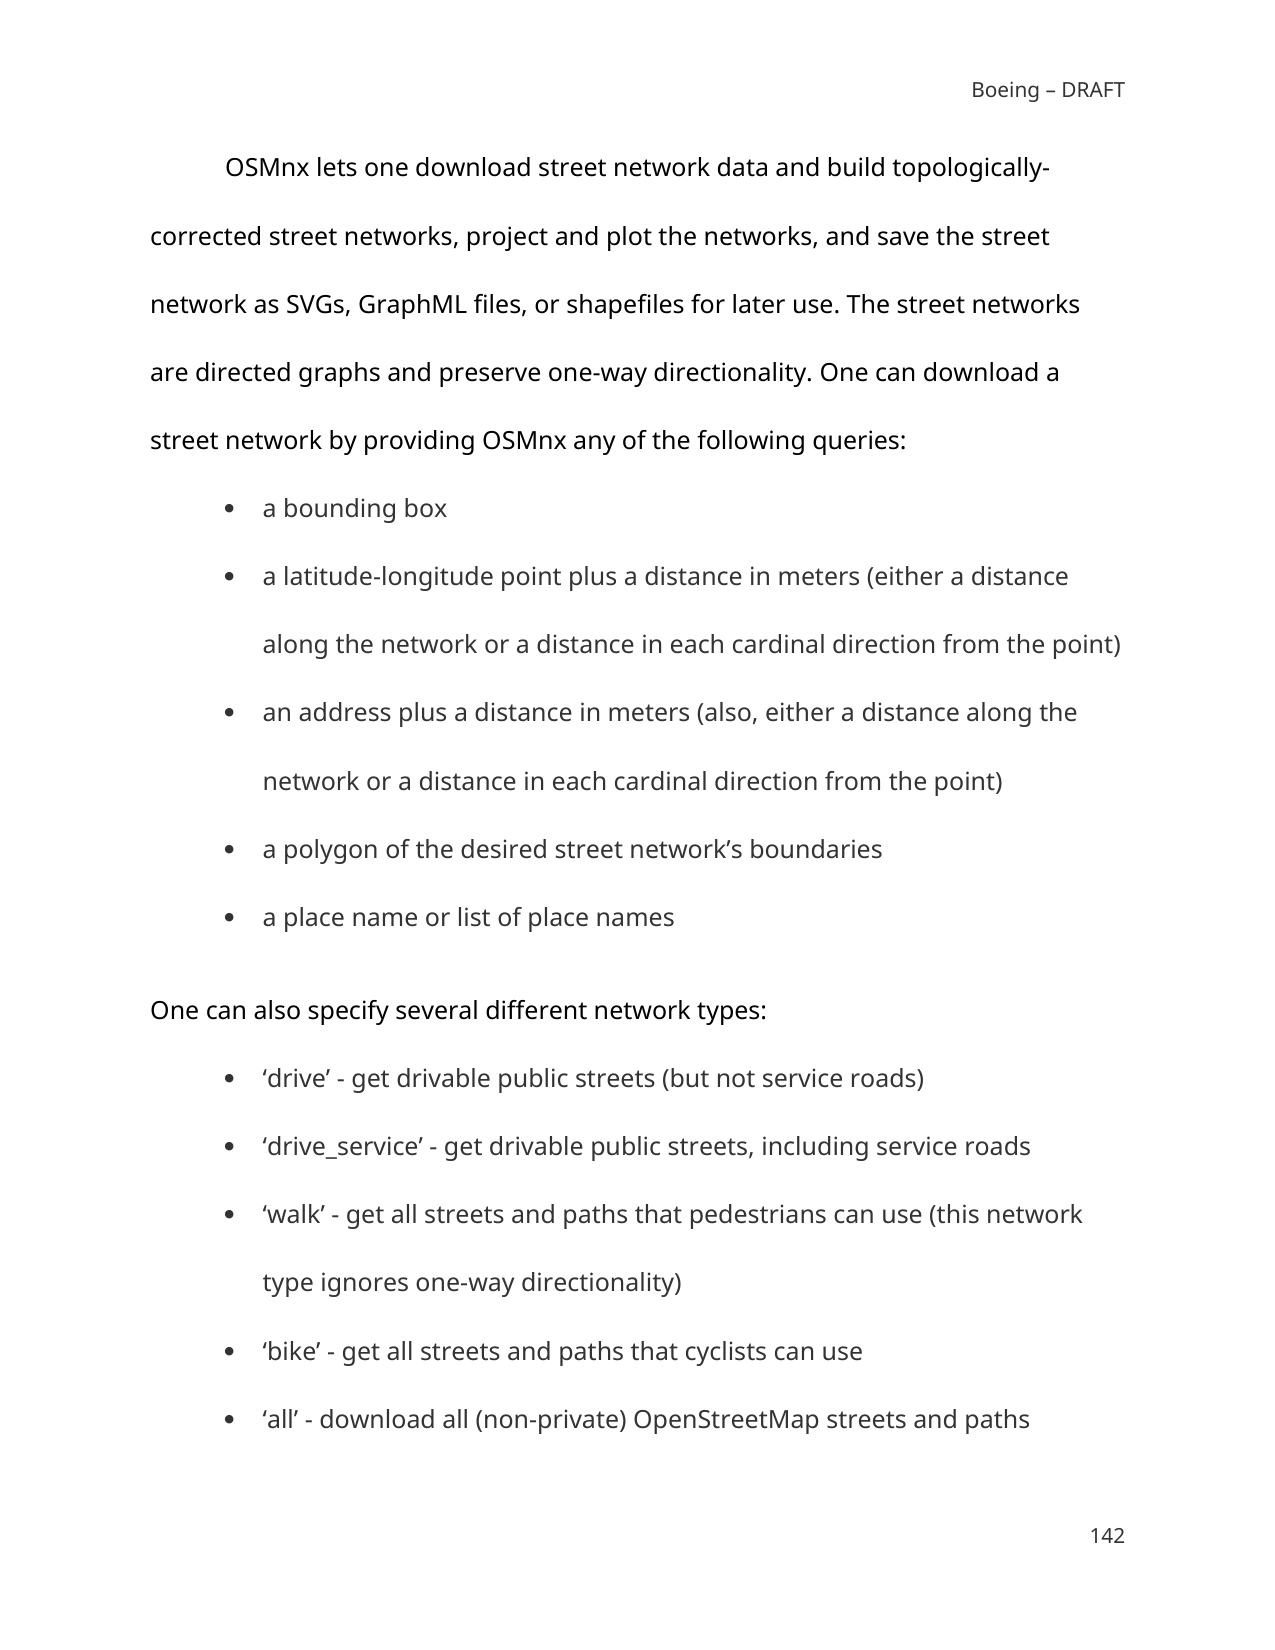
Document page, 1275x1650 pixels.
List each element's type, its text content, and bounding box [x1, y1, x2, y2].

list ‘drive’ - get drivable public streets (but not service roads) [225, 1061, 1125, 1095]
text OSMnx lets one download street network data and build topologically-corrected street networks, project and plot the networks, and save the street network as SVGs, GraphML files, or shapefiles for later use. The street networks are directed graphs and preserve one-way directionality. One can download a street network by providing OSMnx any of the following queries: [150, 150, 1125, 457]
list a bounding box [225, 491, 1125, 525]
list ‘drive_service’ - get drivable public streets, including service roads [225, 1129, 1125, 1163]
list a latitude-longitude point plus a distance in meters (either a distance along the network or a distance in each cardinal direction from the point) [225, 559, 1125, 661]
list ‘walk’ - get all streets and paths that pedestrians can use (this network type ignores one-way directionality) [225, 1197, 1125, 1299]
list a polygon of the desired street network’s boundaries [225, 831, 1125, 865]
list ‘bike’ - get all streets and paths that cyclists can use [225, 1333, 1125, 1367]
list a place name or list of place names [225, 899, 1125, 933]
list an address plus a distance in meters (also, either a distance along the network or a distance in each cardinal direction from the point) [225, 695, 1125, 797]
text One can also specify several different network types: [150, 992, 1125, 1027]
list ‘all’ - download all (non-private) OpenStreetMap streets and paths [225, 1401, 1125, 1435]
